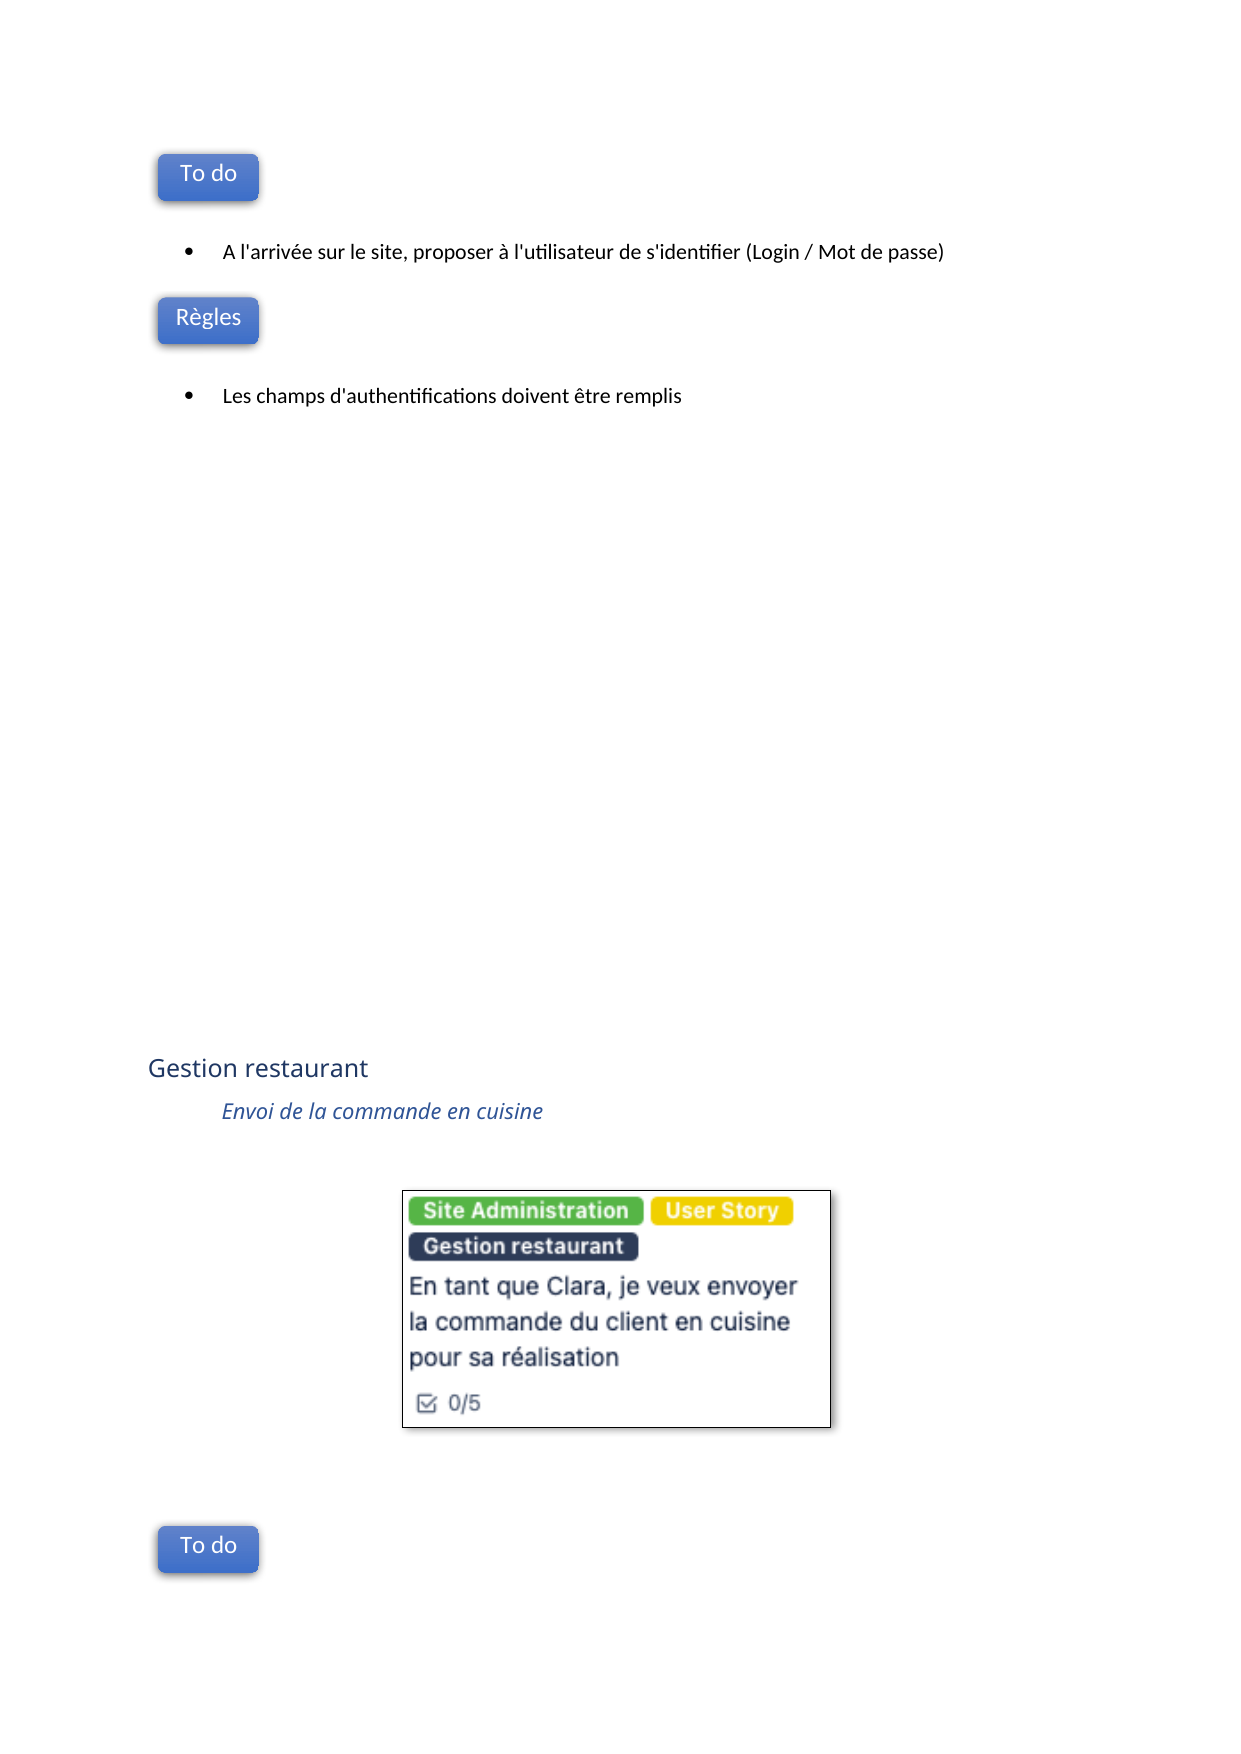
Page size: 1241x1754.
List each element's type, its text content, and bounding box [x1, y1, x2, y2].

subtitle Gestion restaurant [148, 1051, 1093, 1085]
list A l'arrivée sur le site, proposer à l'utilisateur de s'identifier (Login / Mot de passe) [185, 238, 1093, 265]
list Les champs d'authentifications doivent être remplis [185, 382, 1093, 409]
subtitle Envoi de la commande en cuisine [148, 1096, 1093, 1125]
picture [403, 1191, 830, 1427]
